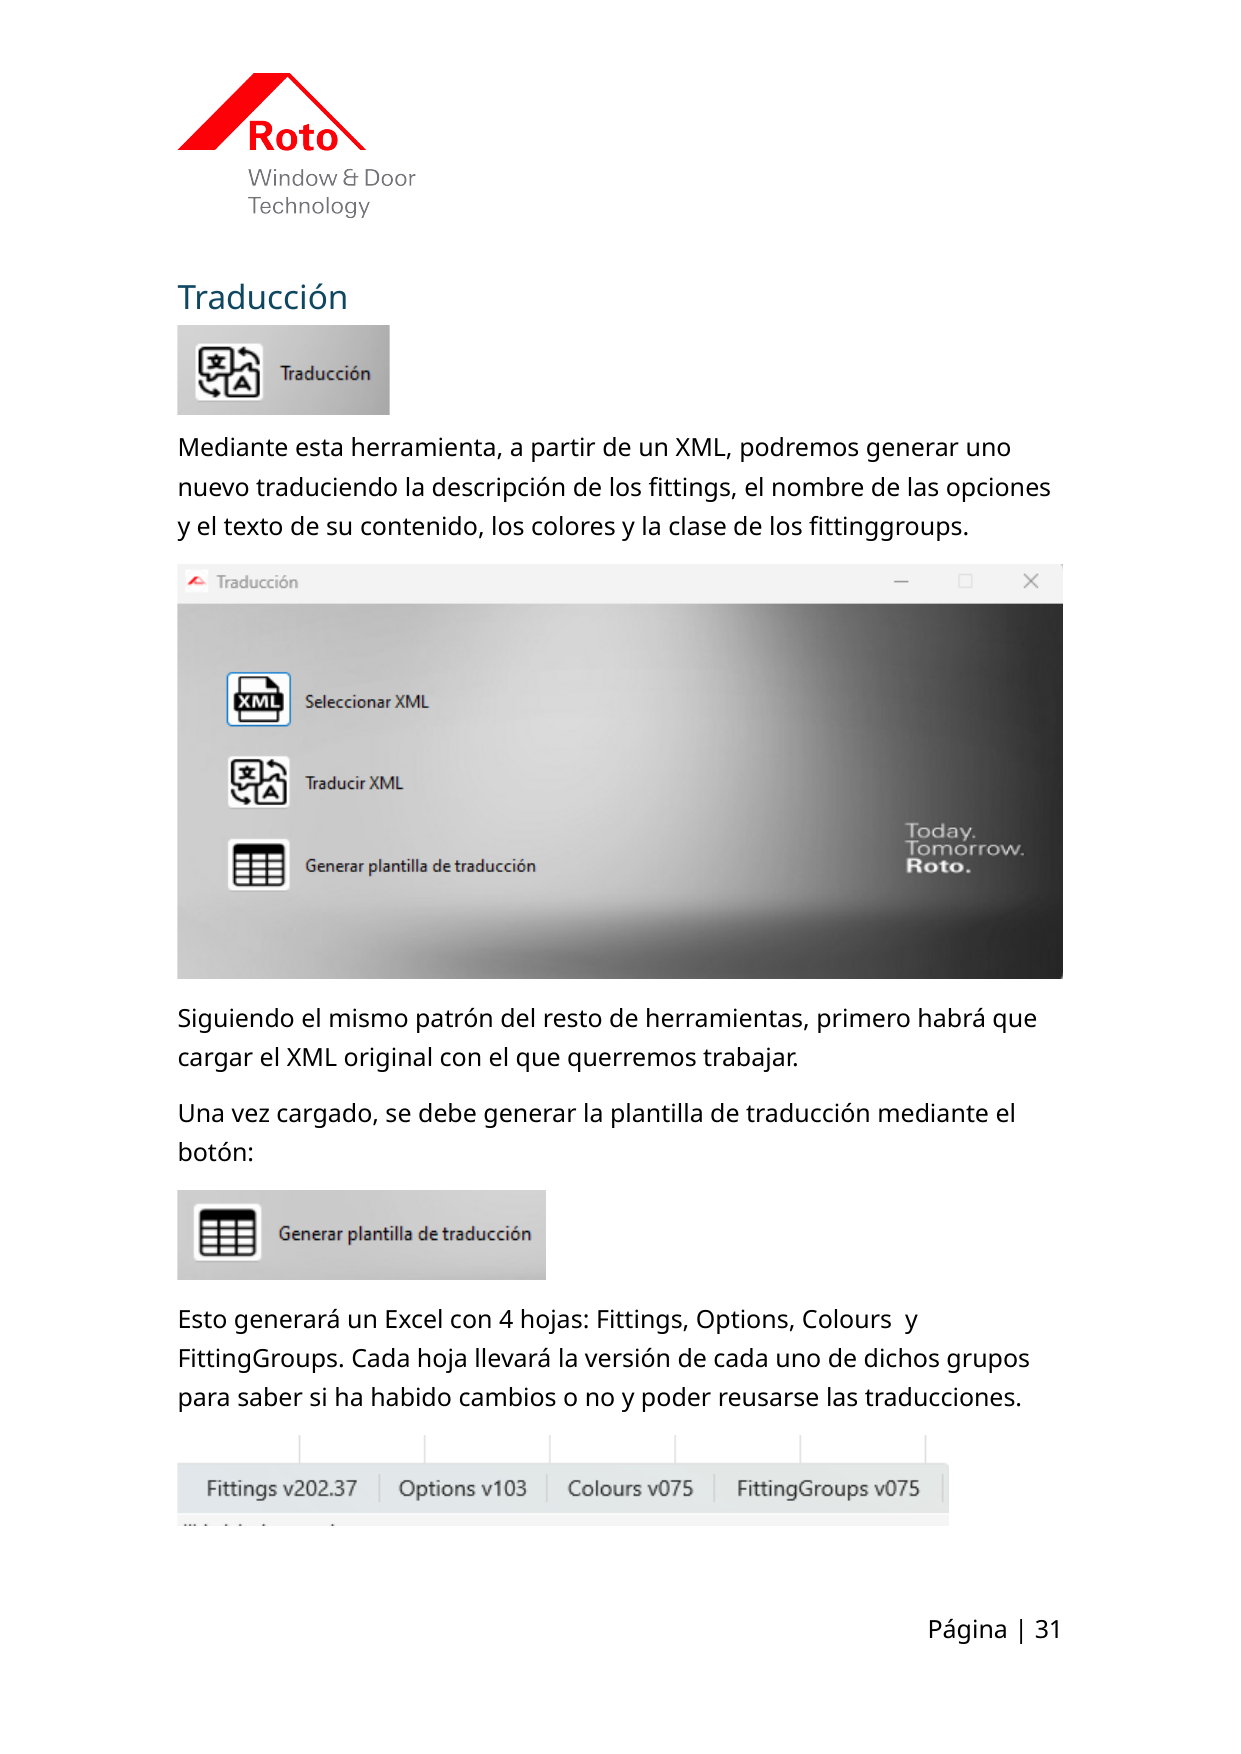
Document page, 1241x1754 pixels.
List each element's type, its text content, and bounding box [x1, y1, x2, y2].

subtitle Traducción [177, 221, 1063, 415]
text Mediante esta herramienta, a partir de un XML, podremos generar uno nuevo traduciendo la descripción de los fittings, el nombre de las opciones y el texto de su contenido, los colores y la clase de los fittinggroups. [177, 430, 1063, 542]
picture [177, 1190, 546, 1280]
picture [177, 325, 390, 415]
picture [177, 73, 473, 222]
picture [177, 564, 1063, 979]
picture [177, 1435, 949, 1526]
text Esto generará un Excel con 4 hojas: Fittings, Options, Colours y FittingGroups. Cada hoja llevará la versión de cada uno de dichos grupos para saber si ha habido cambios o no y poder reusarse las traducciones. [177, 1301, 1063, 1414]
text Siguiendo el mismo patrón del resto de herramientas, primero habrá que cargar el XML original con el que querremos trabajar. [177, 1000, 1063, 1074]
text Una vez cargado, se debe generar la plantilla de traducción mediante el botón: [177, 1095, 1063, 1169]
